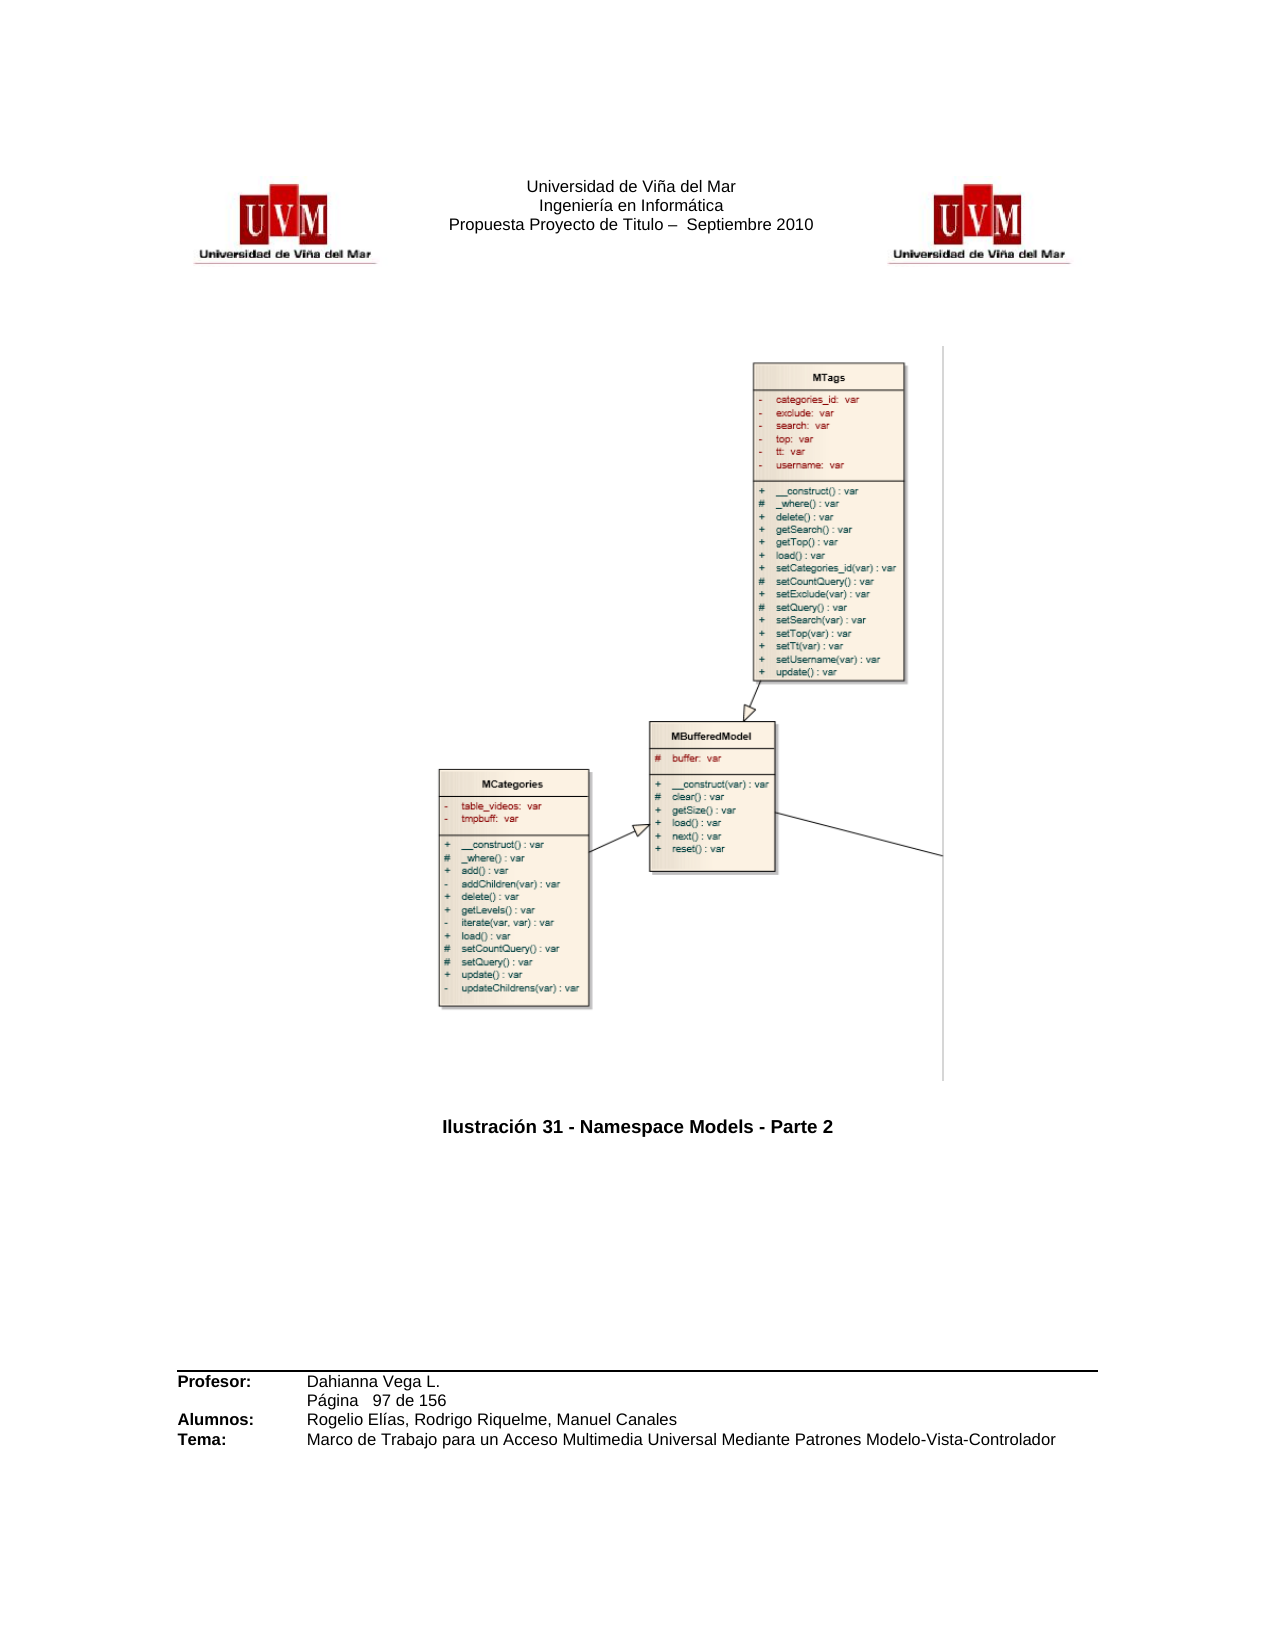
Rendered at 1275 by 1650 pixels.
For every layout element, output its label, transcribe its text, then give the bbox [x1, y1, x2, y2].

picture [177, 176, 390, 267]
text Ilustración 31 - Namespace Models - Parte 2 [177, 1116, 1098, 1137]
picture [871, 176, 1084, 267]
picture [306, 346, 969, 1081]
